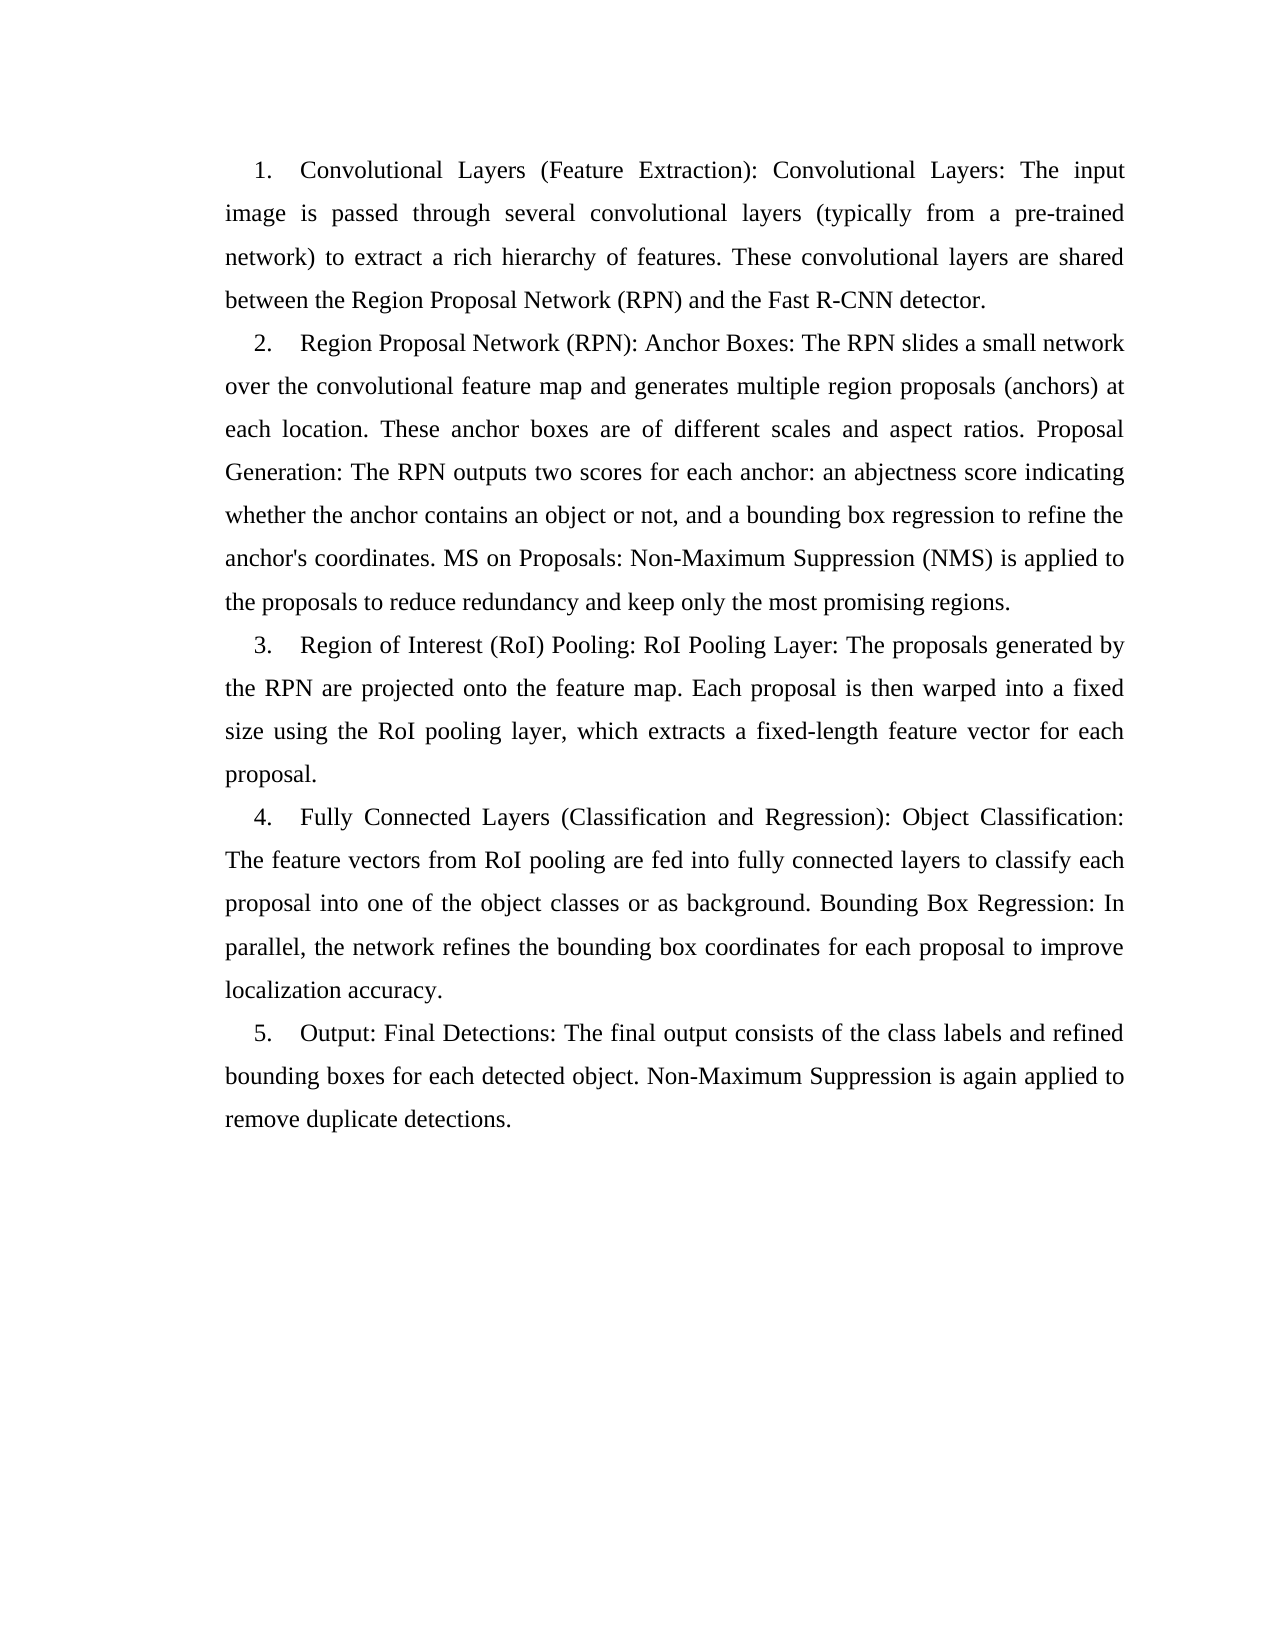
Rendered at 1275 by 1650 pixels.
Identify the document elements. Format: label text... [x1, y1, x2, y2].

list Region of Interest (RoI) Pooling: RoI Pooling Layer: The proposals generated by the RPN are projected onto the feature map. Each proposal is then warped into a fixed size using the RoI pooling layer, which extracts a fixed-length feature vector for each proposal. [225, 630, 1126, 788]
list Output: Final Detections: The final output consists of the class labels and refined bounding boxes for each detected object. Non-Maximum Suppression is again applied to remove duplicate detections. [225, 1018, 1126, 1133]
list Fully Connected Layers (Classification and Regression): Object Classification: The feature vectors from RoI pooling are fed into fully connected layers to classify each proposal into one of the object classes or as background. Bounding Box Regression: In parallel, the network refines the bounding box coordinates for each proposal to improve localization accuracy. [225, 802, 1126, 1003]
list Region Proposal Network (RPN): Anchor Boxes: The RPN slides a small network over the convolutional feature map and generates multiple region proposals (anchors) at each location. These anchor boxes are of different scales and aspect ratios. Proposal Generation: The RPN outputs two scores for each anchor: an abjectness score indicating whether the anchor contains an object or not, and a bounding box regression to refine the anchor's coordinates. MS on Proposals: Non-Maximum Suppression (NMS) is applied to the proposals to reduce redundancy and keep only the most promising regions. [225, 328, 1126, 615]
list Convolutional Layers (Feature Extraction): Convolutional Layers: The input image is passed through several convolutional layers (typically from a pre-trained network) to extract a rich hierarchy of features. These convolutional layers are shared between the Region Proposal Network (RPN) and the Fast R-CNN detector. [225, 155, 1126, 313]
